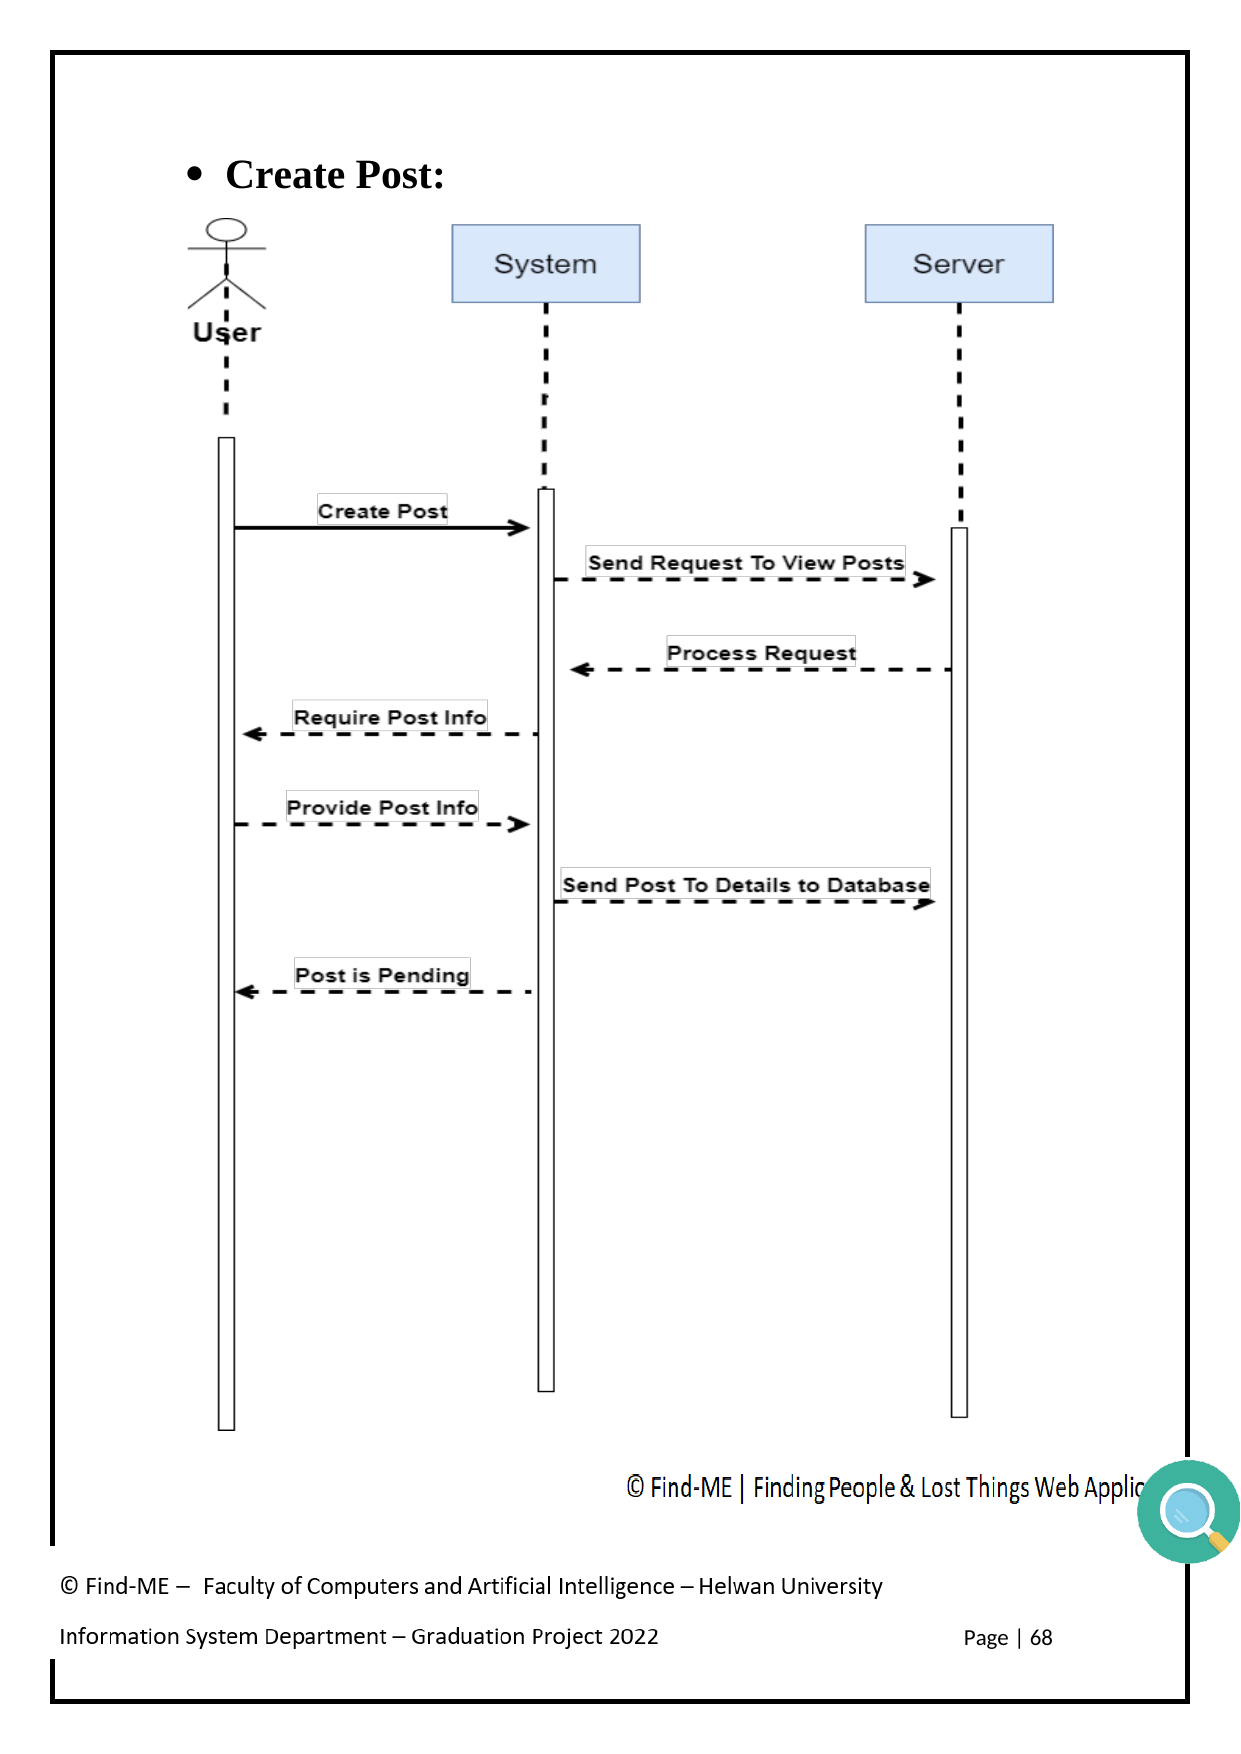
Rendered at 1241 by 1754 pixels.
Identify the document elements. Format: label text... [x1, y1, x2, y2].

picture [616, 1457, 1241, 1564]
list Create Post: [187, 150, 1053, 198]
picture [32, 1546, 892, 1659]
picture [187, 218, 1054, 1431]
